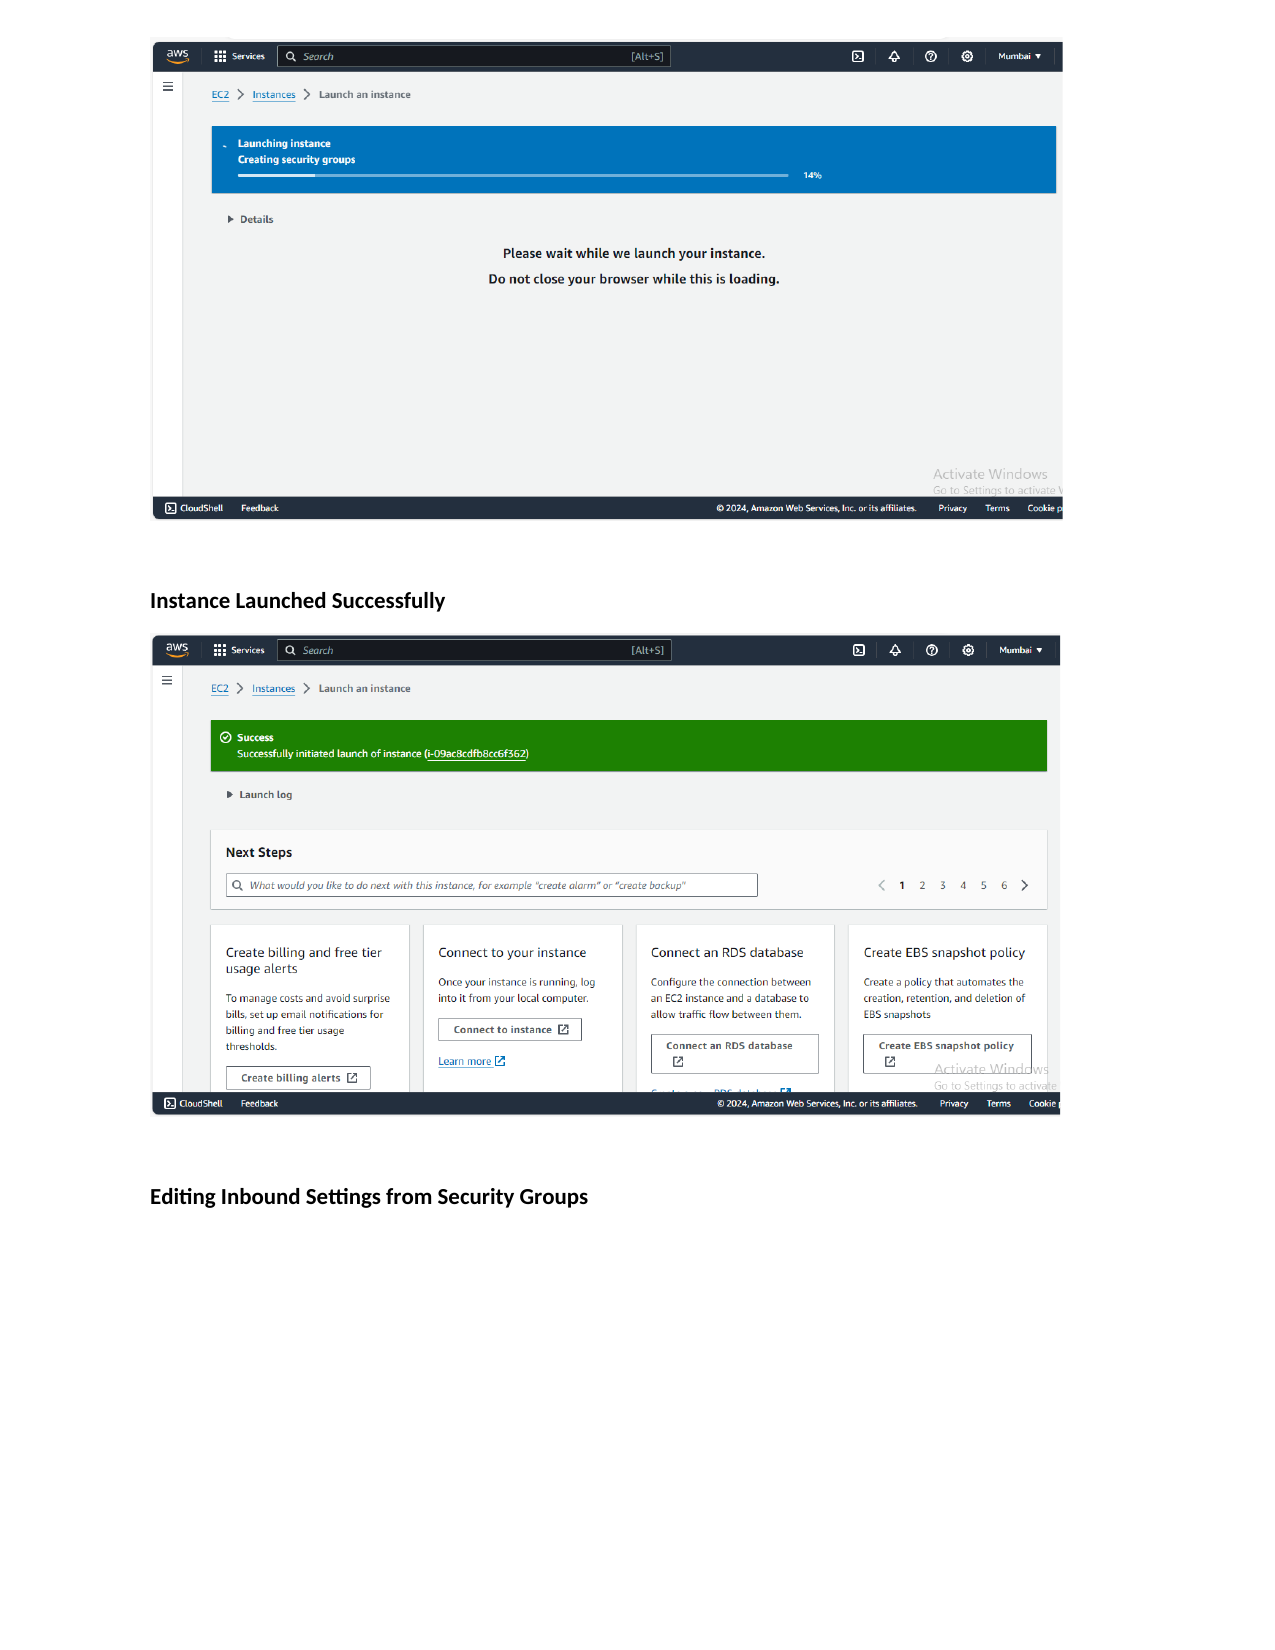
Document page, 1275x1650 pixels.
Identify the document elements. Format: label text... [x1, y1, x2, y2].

picture [150, 37, 1063, 521]
picture [150, 633, 1060, 1117]
text Instance Launched Successfully [150, 587, 1125, 614]
text Editing Inbound Settings from Security Groups [150, 1182, 1125, 1211]
